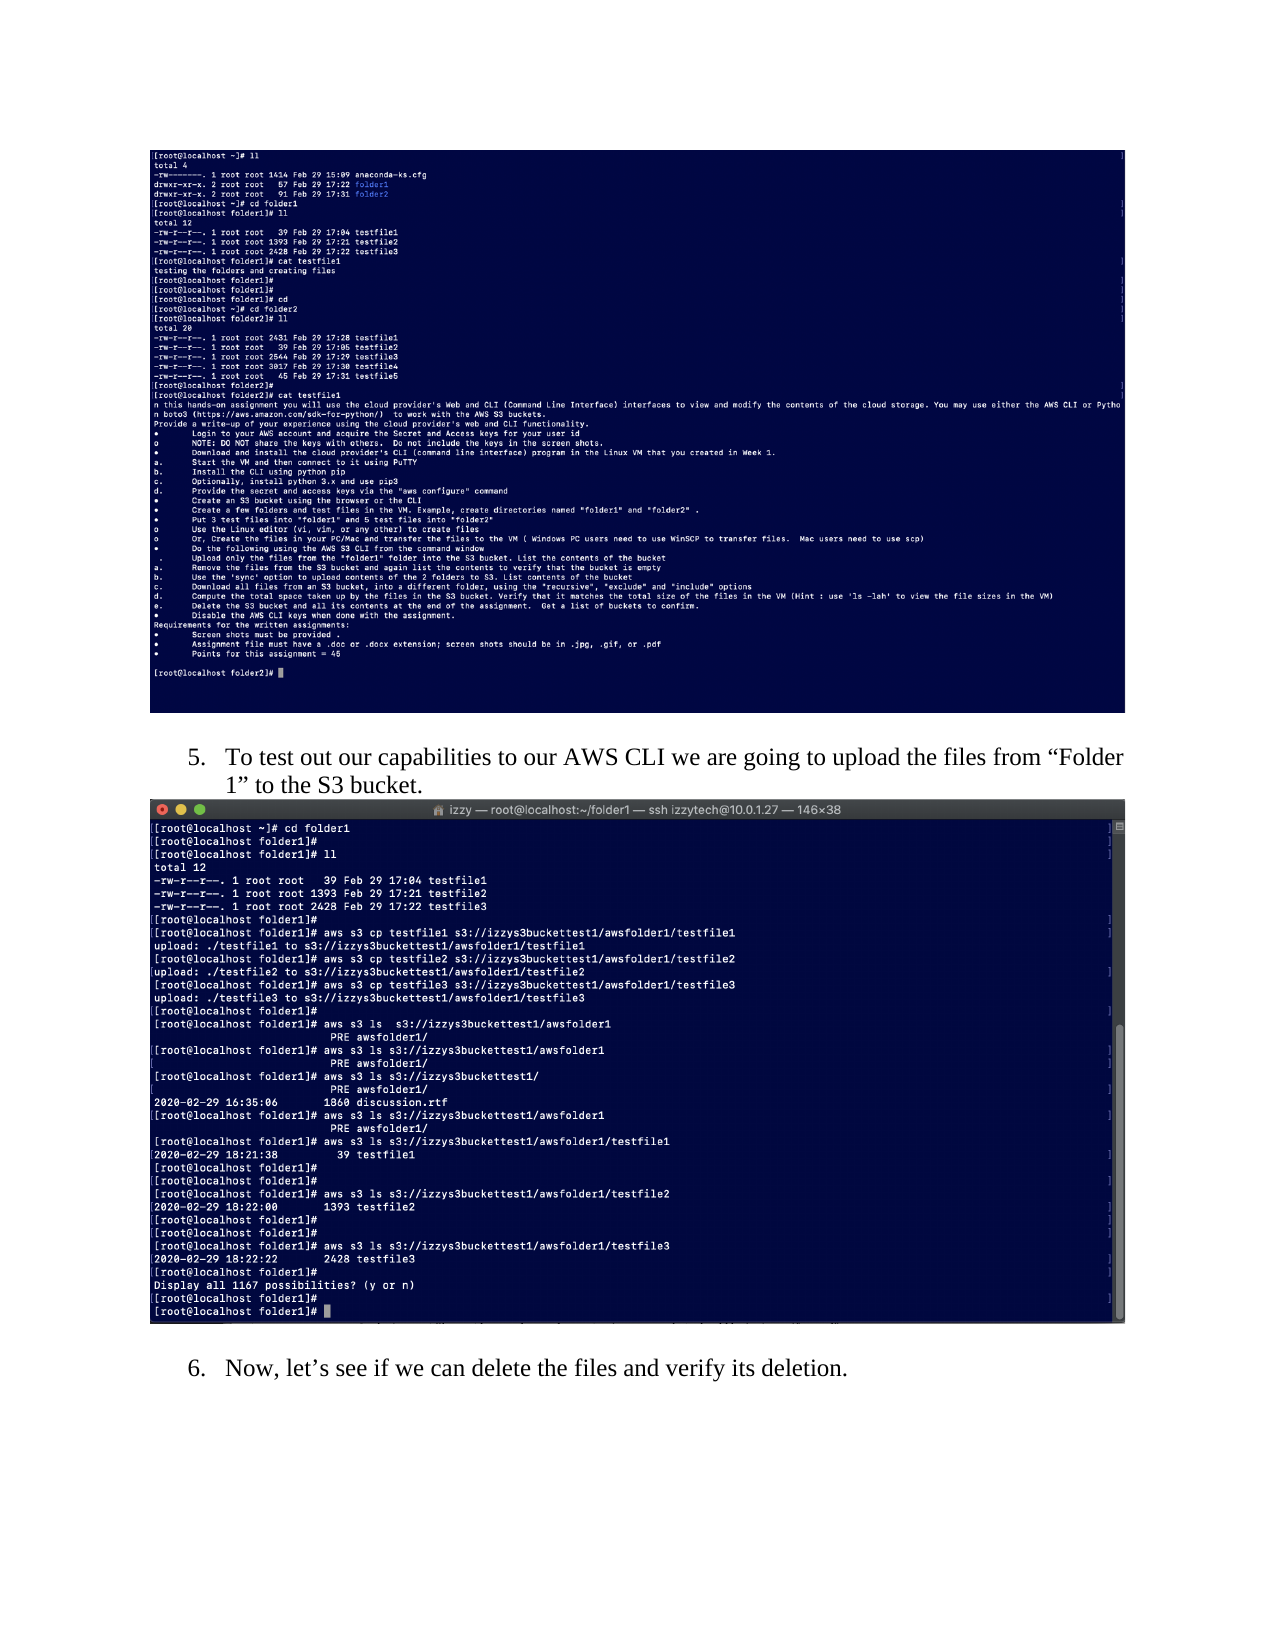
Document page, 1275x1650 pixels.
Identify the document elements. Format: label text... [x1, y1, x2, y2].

list Now, let’s see if we can delete the files and verify its deletion. [187, 1353, 1125, 1382]
picture [150, 150, 1125, 713]
list To test out our capabilities to our AWS CLI we are going to upload the files from “Folder 1” to the S3 bucket. [187, 742, 1125, 799]
picture [150, 799, 1125, 1324]
